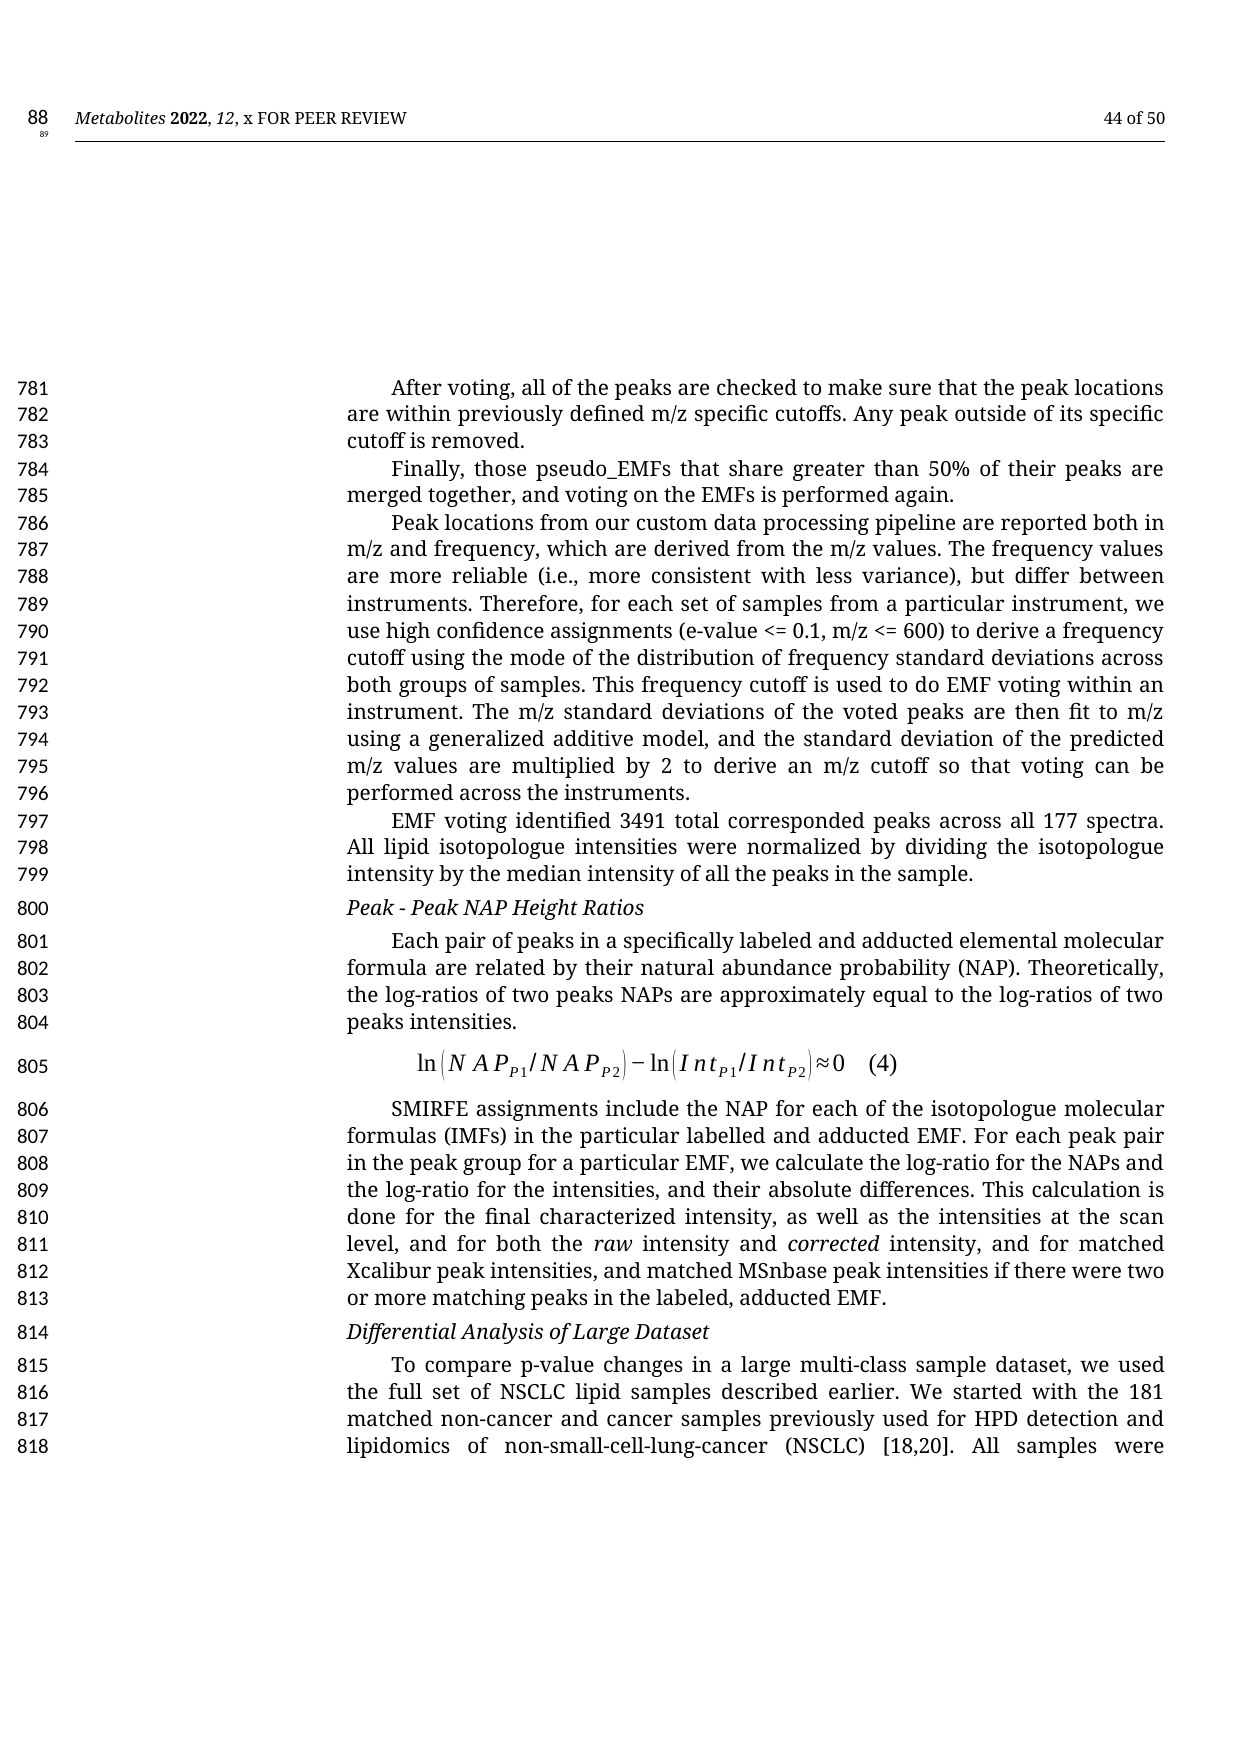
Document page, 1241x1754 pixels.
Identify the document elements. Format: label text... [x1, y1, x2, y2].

subtitle Differential Analysis of Large Dataset [347, 1318, 1165, 1345]
text SMIRFE assignments include the NAP for each of the isotopologue molecular formulas (IMFs) in the particular labelled and adducted EMF. For each peak pair in the peak group for a particular EMF, we calculate the log-ratio for the NAPs and the log-ratio for the intensities, and their absolute differences. This calculation is done for the final characterized intensity, as well as the intensities at the scan level, and for both the raw intensity and corrected intensity, and for matched Xcalibur peak intensities, and matched MSnbase peak intensities if there were two or more matching peaks in the labeled, adducted EMF. [347, 1095, 1165, 1312]
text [347, 1351, 1165, 1459]
text EMF voting identified 3491 total corresponded peaks across all 177 spectra. All lipid isotopologue intensities were normalized by dividing the isotopologue intensity by the median intensity of all the peaks in the sample. [347, 807, 1165, 888]
text Peak locations from our custom data processing pipeline are reported both in m/z and frequency, which are derived from the m/z values. The frequency values are more reliable (i.e., more consistent with less variance), but differ between instruments. Therefore, for each set of samples from a particular instrument, we use high confidence assignments (e-value <= 0.1, m/z <= 600) to derive a frequency cutoff using the mode of the distribution of frequency standard deviations across both groups of samples. This frequency cutoff is used to do EMF voting within an instrument. The m/z standard deviations of the voted peaks are then fit to m/z using a generalized additive model, and the standard deviation of the predicted m/z values are multiplied by 2 to derive an m/z cutoff so that voting can be performed across the instruments. [347, 509, 1165, 807]
text Each pair of peaks in a specifically labeled and adducted elemental molecular formula are related by their natural abundance probability (NAP). Theoretically, the log-ratios of two peaks NAPs are approximately equal to the log-ratios of two peaks intensities. [347, 927, 1165, 1036]
text Finally, those pseudo_EMFs that share greater than 50% of their peaks are merged together, and voting on the EMFs is performed again. [347, 455, 1165, 509]
text After voting, all of the peaks are checked to make sure that the peak locations are within previously defined m/z specific cutoffs. Any peak outside of its specific cutoff is removed. [347, 374, 1165, 455]
subtitle Peak - Peak NAP Height Ratios [347, 894, 1165, 921]
